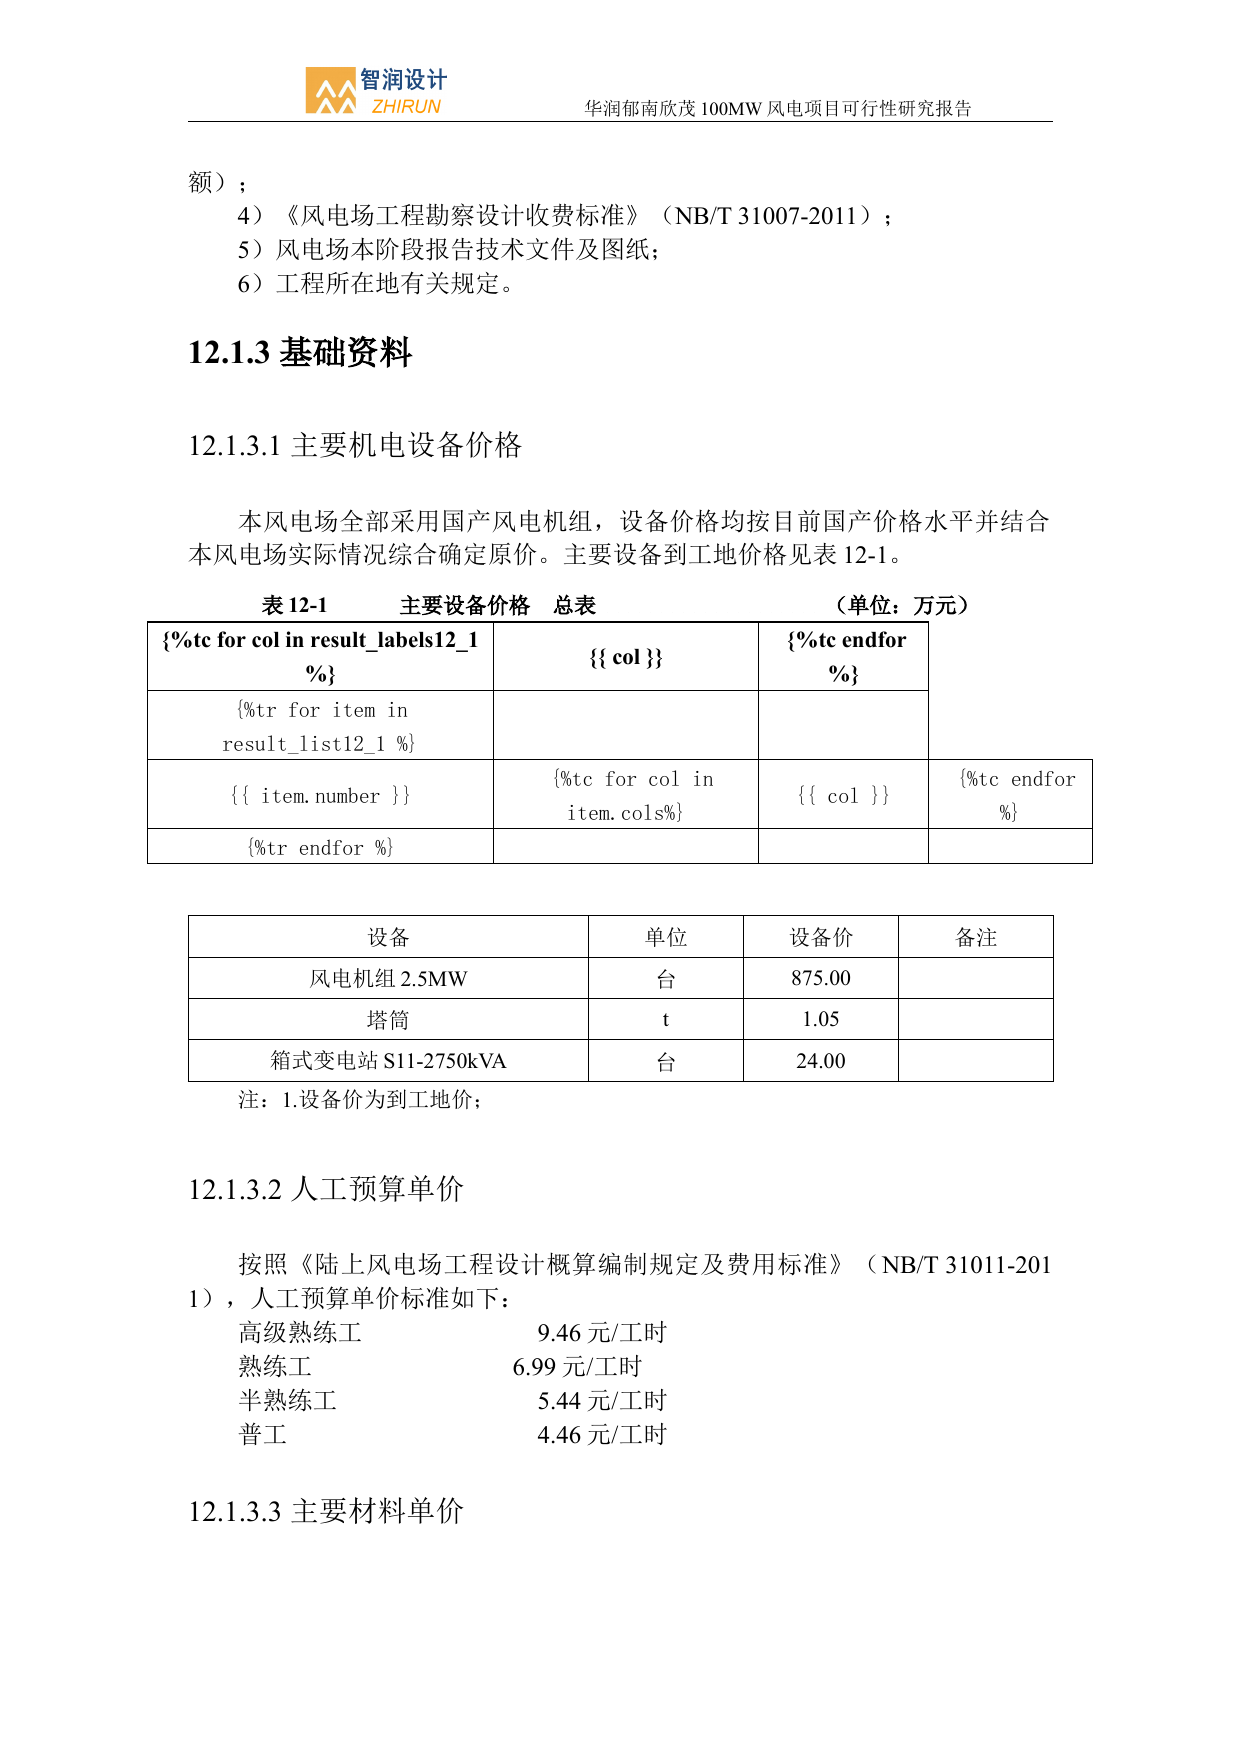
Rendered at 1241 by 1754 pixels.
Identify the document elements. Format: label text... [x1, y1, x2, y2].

table_cell {{ item.number }} [148, 760, 493, 828]
table_cell [759, 829, 928, 863]
table_header {{ col }} [494, 623, 758, 690]
text 表12-1 主要设备价格汇总表 （单位：万元） [187, 587, 1053, 621]
table_cell 24.00 [744, 1040, 898, 1081]
text 熟练工 6.99元/工时 [187, 1349, 1053, 1383]
table_cell {%tc for col in item.cols%} [494, 760, 758, 828]
table_header 单位 [589, 916, 743, 957]
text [187, 164, 1053, 198]
table_cell {%tr for item in result_list12_1 %} [148, 691, 493, 759]
table_cell [494, 691, 758, 759]
text 4）《风电场工程勘察设计收费标准》（NB/T 3-）； [187, 198, 1053, 232]
table_cell [929, 829, 1092, 863]
text 按照《陆上风电场工程设计概算编制规定及费用标准》（NB/T 1-），人工预算单价标准如下： [187, 1247, 1053, 1315]
picture [305, 65, 448, 115]
table_cell {%tc endfor %} [929, 760, 1092, 828]
table_cell [899, 999, 1053, 1039]
text 12.1.3.2 人工预算单价 [187, 1154, 1053, 1222]
table_cell [759, 691, 928, 759]
table_cell [494, 829, 758, 863]
text 本风电场全部采用国产风电机组，设备价格均按目前国产价格水平并结合本风电场实际情况综合确定原价。主要设备到工地价格见表12-1。 [187, 502, 1053, 570]
text 12.1.3.3 主要材料单价 [187, 1476, 1053, 1543]
text 普工 4.46元/工时 [187, 1417, 1053, 1451]
text 5）风电场本阶段报告技术文件及图纸； [187, 232, 1053, 266]
text 6）工程所在地有关规定。 [187, 266, 1053, 300]
table_cell [899, 958, 1053, 998]
text 半熟练工 5.44元/工时 [187, 1383, 1053, 1417]
table_header 设备 [189, 916, 588, 957]
text 12.1.3.1 主要机电设备价格 [187, 409, 1053, 477]
table_cell 塔筒 [189, 999, 588, 1039]
table_header 设备价 [744, 916, 898, 957]
table_cell 台 [589, 1040, 743, 1081]
table_cell 1.05 [744, 999, 898, 1039]
text 高级熟练工 9.46元/工时 [187, 1315, 1053, 1349]
text 注：1.设备价为到工地价； [187, 1082, 1053, 1116]
table_header {%tc endfor %} [759, 623, 928, 690]
table_cell t [589, 999, 743, 1039]
table_cell [899, 1040, 1053, 1081]
table_cell 台 [589, 958, 743, 998]
text 12.1.3 基础资料 [187, 317, 1053, 384]
table_cell {%tr endfor %} [148, 829, 493, 863]
table_cell 875.00 [744, 958, 898, 998]
table_header {%tc for col in result_labels12_1 %} [148, 623, 493, 690]
table_cell 风电机组2.5MW [189, 958, 588, 998]
table_header 备注 [899, 916, 1053, 957]
table_cell {{ col }} [759, 760, 928, 828]
table_cell 箱式变电站S11-2750kVA [189, 1040, 588, 1081]
